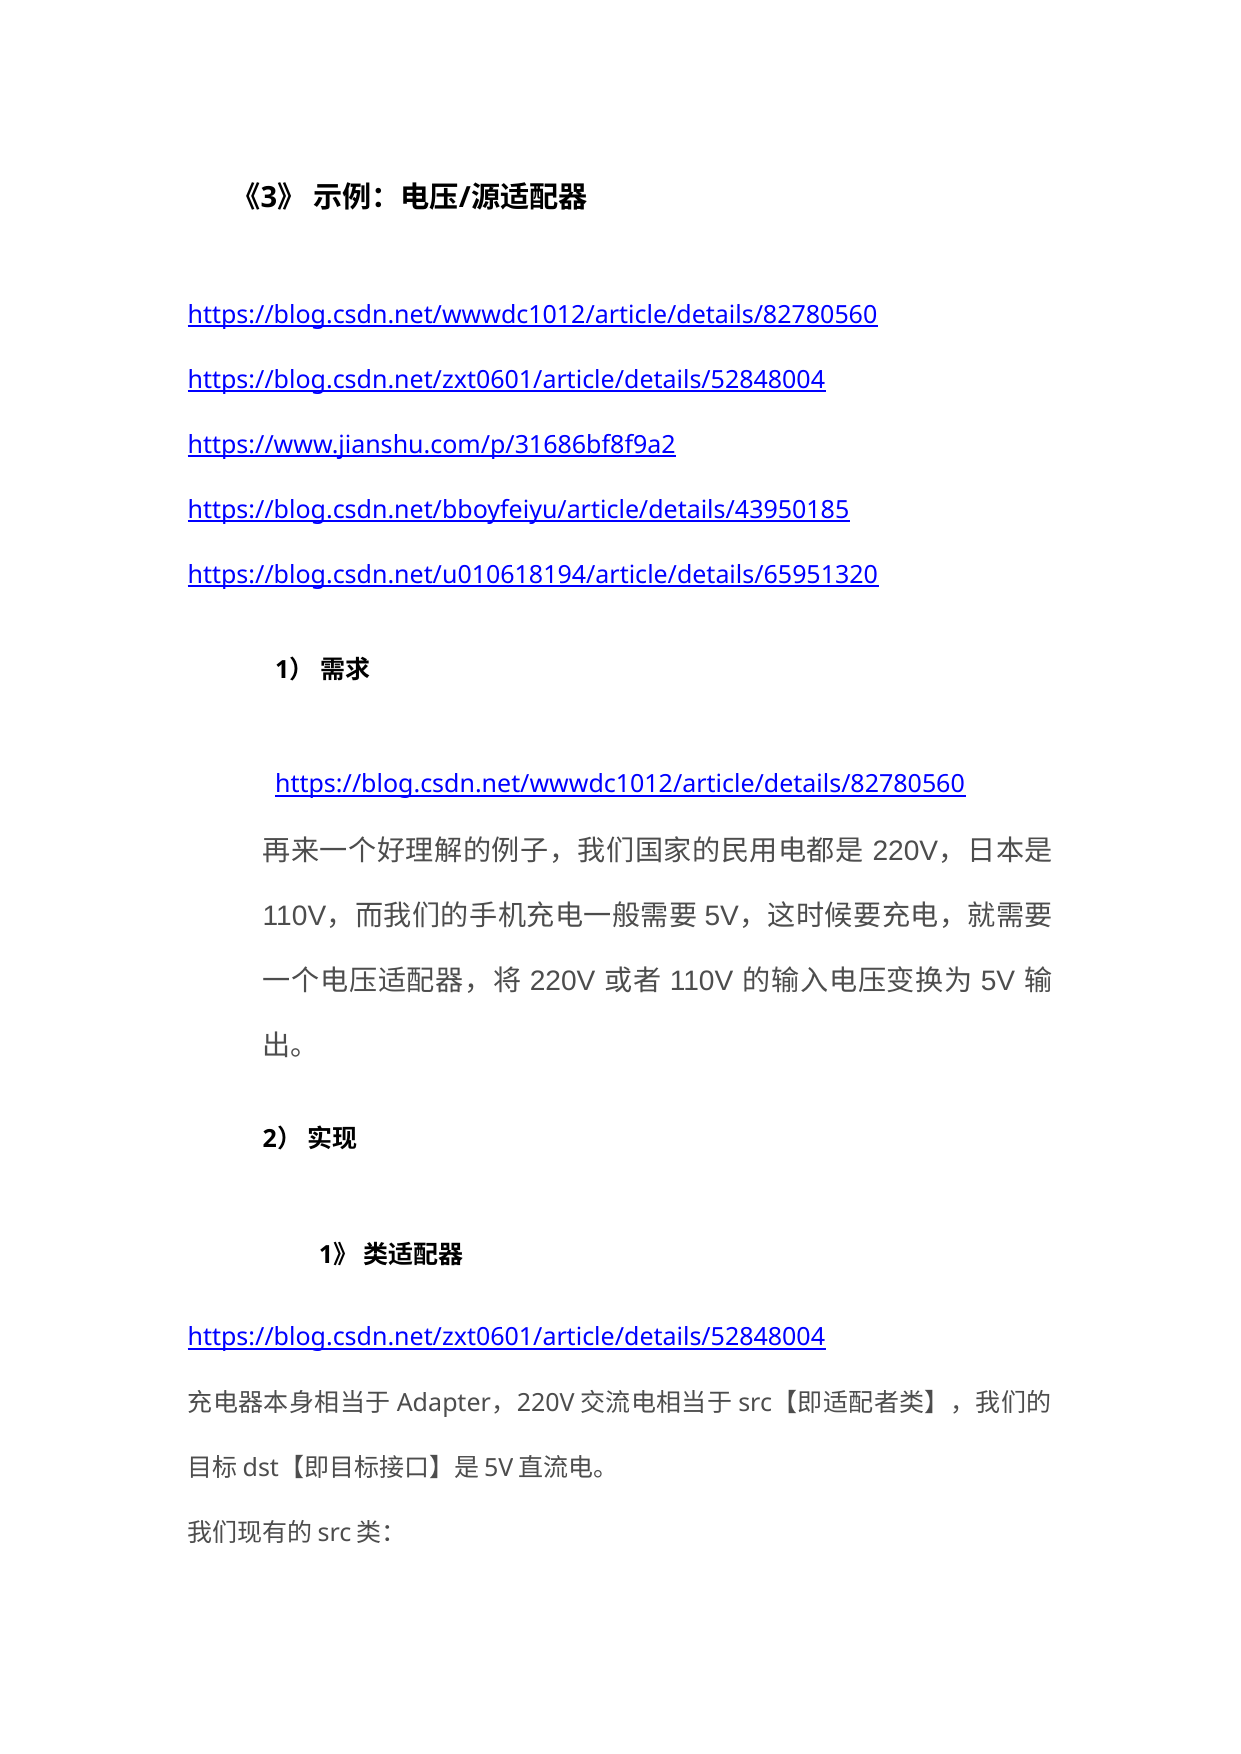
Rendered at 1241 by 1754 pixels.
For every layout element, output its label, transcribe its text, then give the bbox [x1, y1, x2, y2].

subtitle 《3》 示例：电压/源适配器 [187, 162, 1053, 227]
text https://blog.csdn.net/bboyfeiyu/article/details/43950185 [187, 476, 1053, 541]
text https://blog.csdn.net/wwwdc1012/article/details/82780560 [187, 750, 1053, 815]
list 再来一个好理解的例子，我们国家的民用电都是 220V，日本是 110V，而我们的手机充电一般需要 5V，这时候要充电，就需要一个电压适配器，将 220V 或者 110V 的输入电压变换为 5V 输出。 [262, 815, 1053, 1075]
text https://blog.csdn.net/u010618194/article/details/65951320 [187, 541, 1053, 606]
subtitle 1） 需求 [231, 635, 1053, 700]
subtitle 2） 实现 [219, 1104, 1053, 1169]
text 我们现有的src类： [187, 1498, 1053, 1563]
text 充电器本身相当于Adapter，220V交流电相当于src【即适配者类】，我们的目标dst【即目标接口】是5V直流电。 [187, 1368, 1053, 1498]
text https://www.jianshu.com/p/31686bf8f9a2 [187, 411, 1053, 476]
text https://blog.csdn.net/zxt0601/article/details/52848004 [187, 346, 1053, 411]
text https://blog.csdn.net/zxt0601/article/details/52848004 [187, 1303, 1053, 1368]
text https://blog.csdn.net/wwwdc1012/article/details/82780560 [187, 281, 1053, 346]
subtitle 1》 类适配器 [275, 1220, 1053, 1285]
